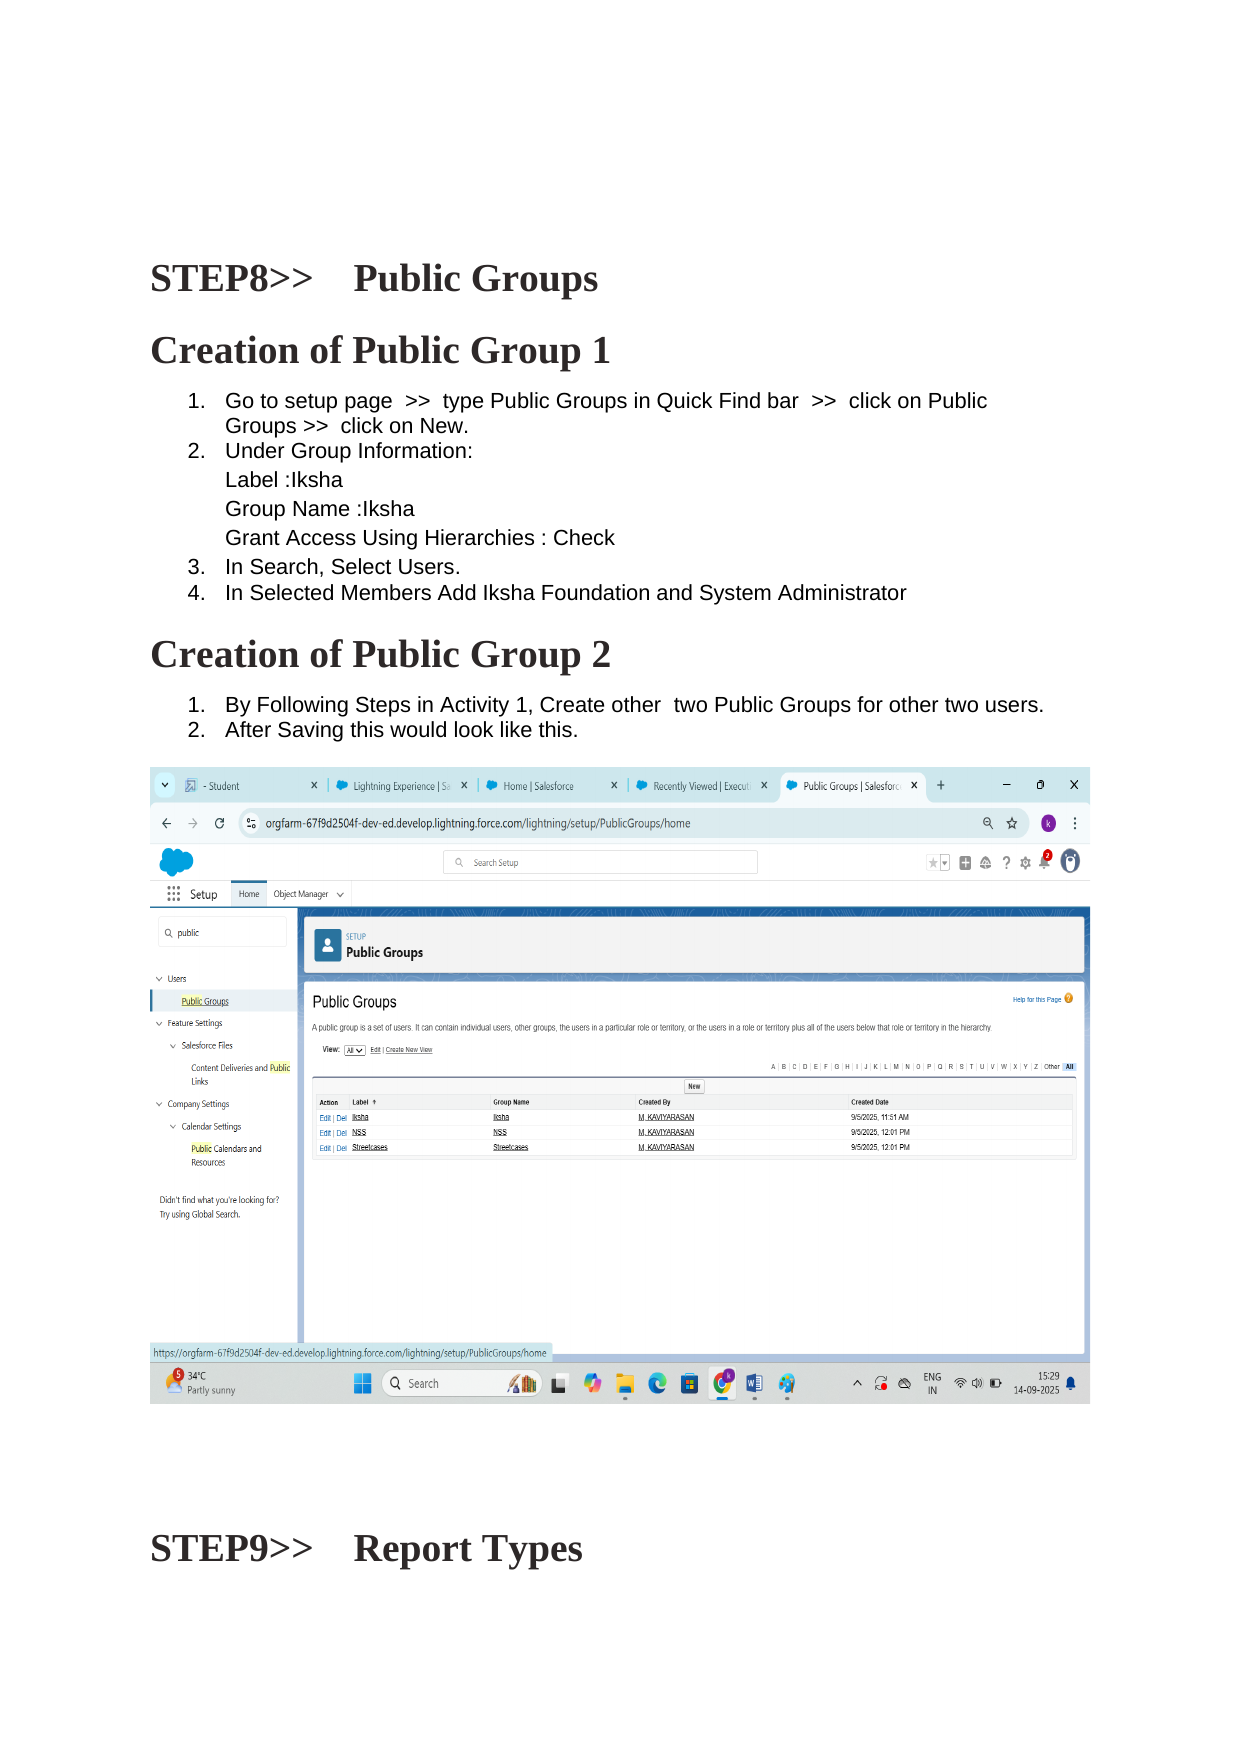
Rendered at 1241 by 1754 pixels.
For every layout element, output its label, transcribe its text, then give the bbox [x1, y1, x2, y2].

subtitle Creation of Public Group 1 [150, 325, 1090, 372]
text Group Name :Iksha [225, 496, 1053, 521]
subtitle STEP8>> Public Groups [150, 241, 1090, 300]
text Label :Iksha [225, 467, 1053, 492]
list Go to setup page >> type Public Groups in Quick Find bar >> click on Public Groups >> click on New. [187, 387, 1053, 438]
list By Following Steps in Activity 1, Create other two Public Groups for other two users. [187, 692, 1090, 717]
list Under Group Information: [187, 438, 1053, 463]
subtitle Creation of Public Group 2 [150, 629, 1090, 676]
picture [150, 767, 1091, 1404]
subtitle STEP9>> Report Types [150, 1510, 1090, 1570]
list In Search, Select Users. [187, 554, 1053, 579]
text Grant Access Using Hierarchies : Check [225, 525, 1053, 550]
list In Selected Members Add Iksha Foundation and System Administrator [187, 579, 1053, 604]
list After Saving this would look like this. [187, 717, 1090, 742]
